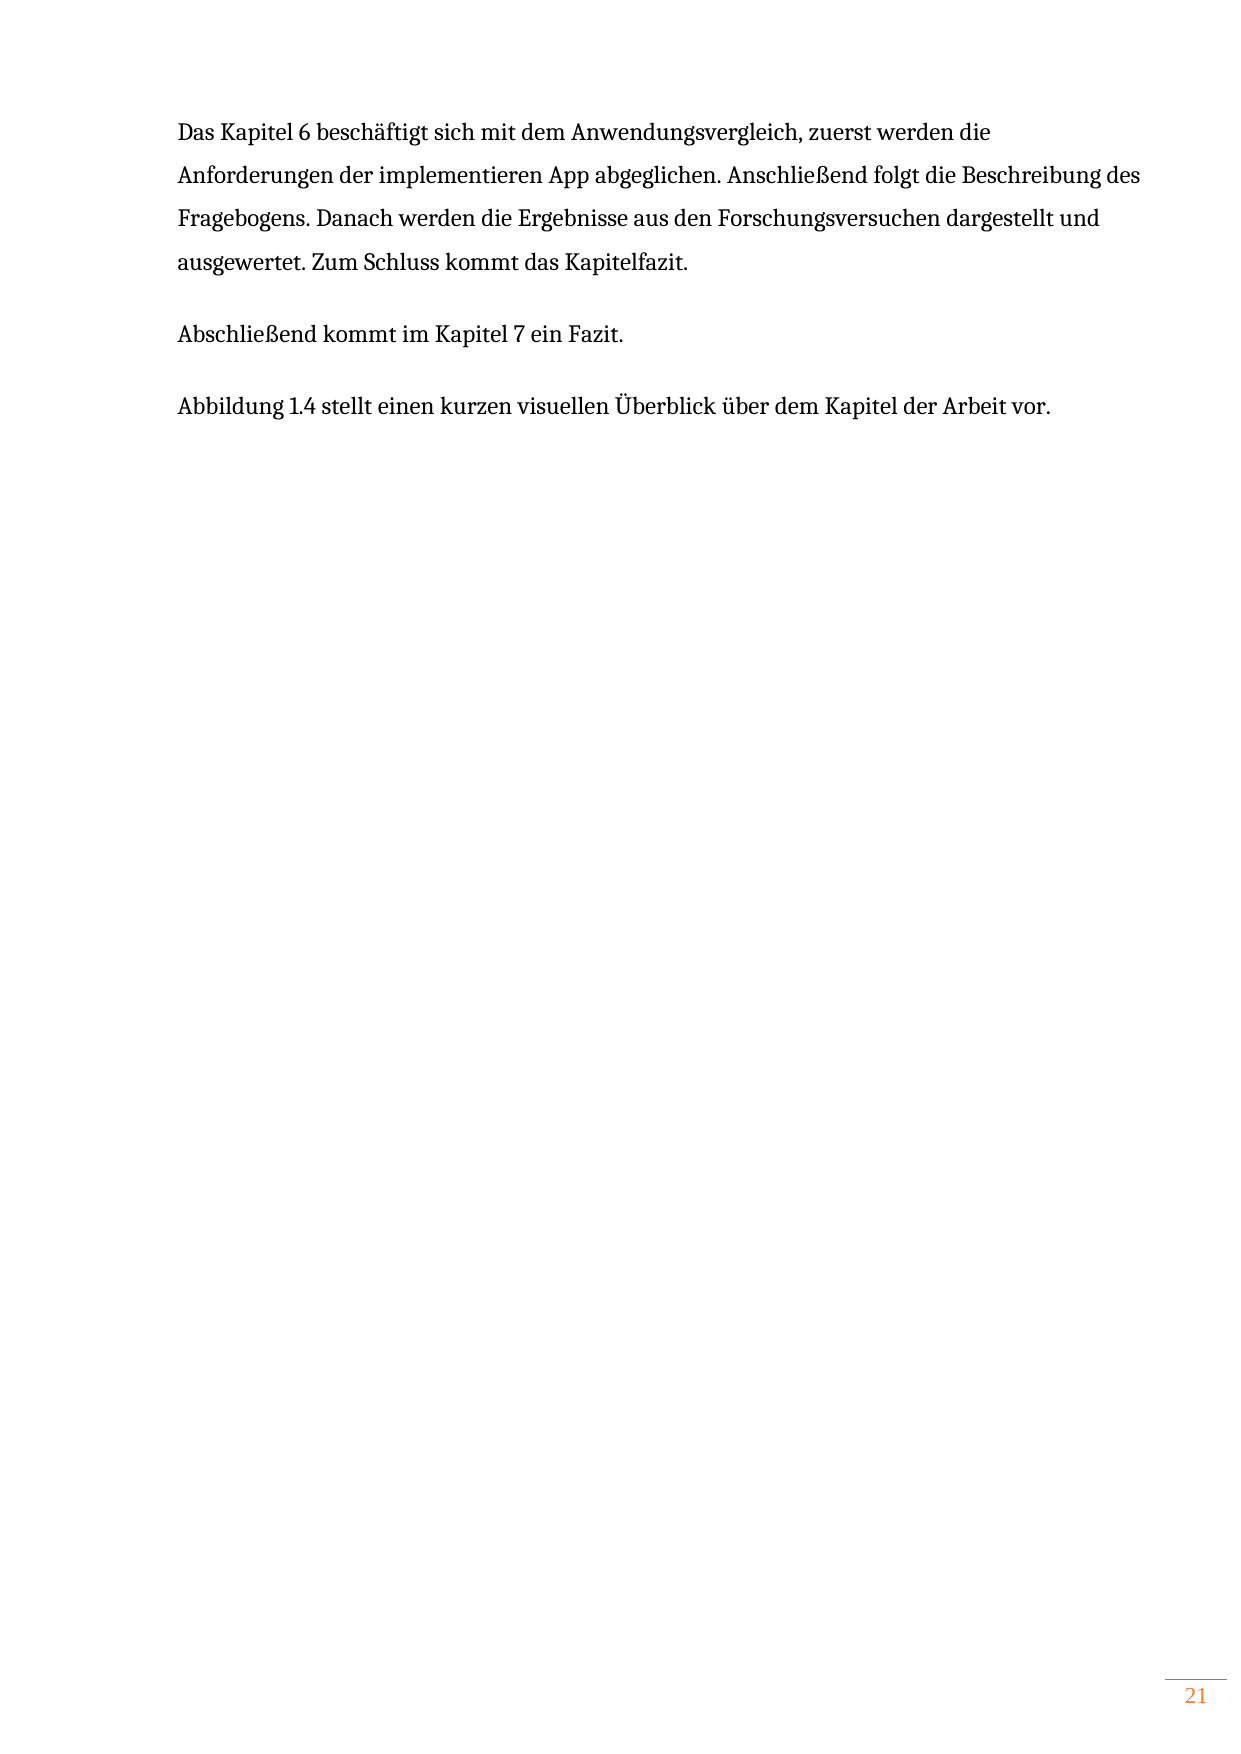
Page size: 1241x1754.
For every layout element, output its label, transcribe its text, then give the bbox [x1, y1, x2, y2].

text Abschließend kommt im Kapitel 7 ein Fazit. [177, 320, 1152, 348]
text Das Kapitel 6 beschäftigt sich mit dem Anwendungsvergleich, zuerst werden die Anforderungen der implementieren App abgeglichen. Anschließend folgt die Beschreibung des Fragebogens. Danach werden die Ergebnisse aus den Forschungsversuchen dargestellt und ausgewertet. Zum Schluss kommt das Kapitelfazit. [177, 118, 1152, 276]
text Abbildung 1.4 stellt einen kurzen visuellen Überblick über dem Kapitel der Arbeit vor. [177, 392, 1152, 421]
